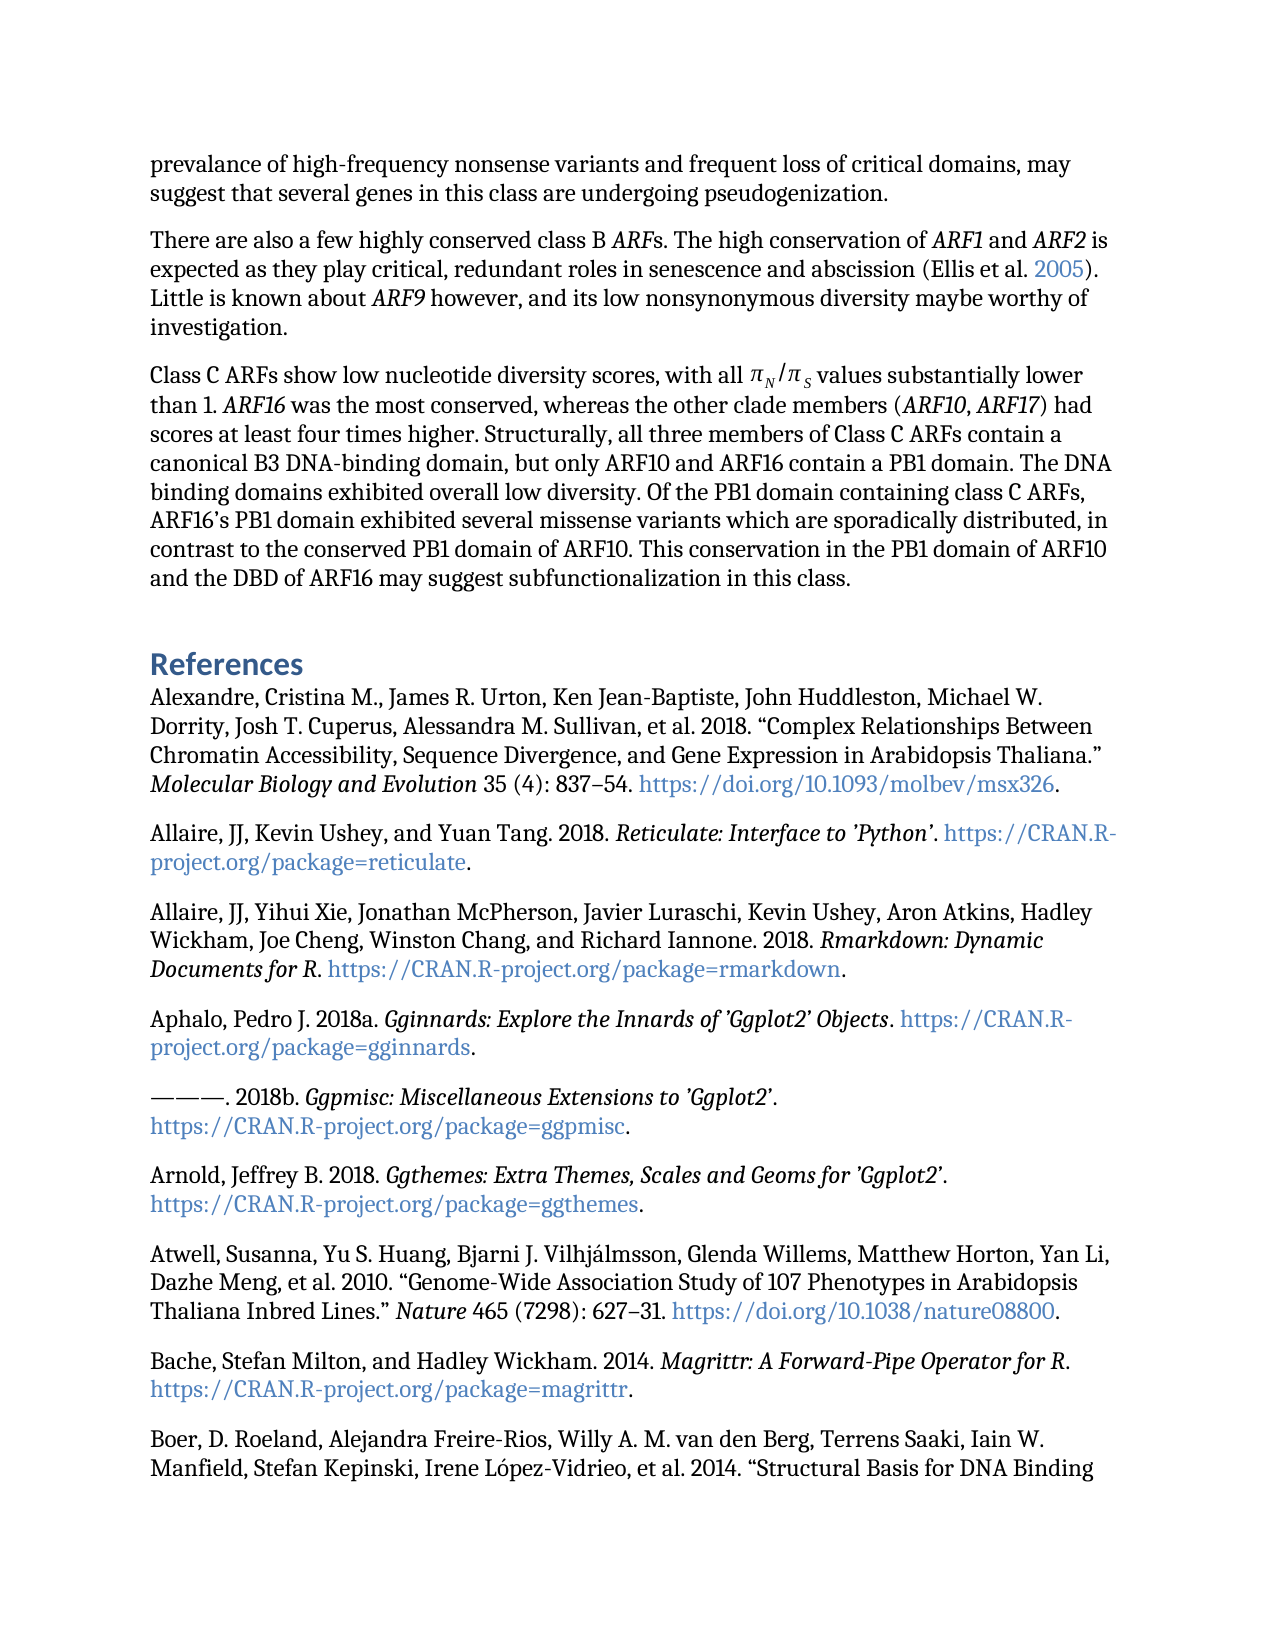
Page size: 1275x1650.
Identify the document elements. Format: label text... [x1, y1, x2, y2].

text ———. 2018b. Ggpmisc: Miscellaneous Extensions to ’Ggplot2’. https://CRAN.R-project.org/package=ggpmisc. [150, 1083, 1125, 1140]
text Allaire, JJ, Kevin Ushey, and Yuan Tang. 2018. Reticulate: Interface to ’Python’. https://CRAN.R-project.org/package=reticulate. [150, 819, 1125, 877]
text Alexandre, Cristina M., James R. Urton, Ken Jean-Baptiste, John Huddleston, Michael W. Dorrity, Josh T. Cuperus, Alessandra M. Sullivan, et al. 2018. “Complex Relationships Between Chromatin Accessibility, Sequence Divergence, and Gene Expression in Arabidopsis Thaliana.” Molecular Biology and Evolution 35 (4): 837–54. https://doi.org/10.1093/molbev/msx326. [150, 683, 1125, 798]
subtitle References [150, 643, 1125, 683]
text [150, 150, 1125, 207]
text Atwell, Susanna, Yu S. Huang, Bjarni J. Vilhjálmsson, Glenda Willems, Matthew Horton, Yan Li, Dazhe Meng, et al. 2010. “Genome-Wide Association Study of 107 Phenotypes in Arabidopsis Thaliana Inbred Lines.” Nature 465 (7298): 627–31. https://doi.org/10.1038/nature08800. [150, 1239, 1125, 1326]
text Bache, Stefan Milton, and Hadley Wickham. 2014. Magrittr: A Forward-Pipe Operator for R. https://CRAN.R-project.org/package=magrittr. [150, 1347, 1125, 1404]
text Aphalo, Pedro J. 2018a. Gginnards: Explore the Innards of ’Ggplot2’ Objects. https://CRAN.R-project.org/package=gginnards. [150, 1004, 1125, 1062]
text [150, 1425, 1125, 1482]
text Arnold, Jeffrey B. 2018. Ggthemes: Extra Themes, Scales and Geoms for ’Ggplot2’. https://CRAN.R-project.org/package=ggthemes. [150, 1161, 1125, 1219]
text Class C ARFs show low nucleotide diversity scores, with all values substantially lower than 1. ARF16 was the most conserved, whereas the other clade members (ARF10, ARF17) had scores at least four times higher. Structurally, all three members of Class C ARFs contain a canonical B3 DNA-binding domain, but only ARF10 and ARF16 contain a PB1 domain. The DNA binding domains exhibited overall low diversity. Of the PB1 domain containing class C ARFs, ARF16’s PB1 domain exhibited several missense variants which are sporadically distributed, in contrast to the conserved PB1 domain of ARF10. This conservation in the PB1 domain of ARF10 and the DBD of ARF16 may suggest subfunctionalization in this class. [150, 360, 1125, 593]
text Allaire, JJ, Yihui Xie, Jonathan McPherson, Javier Luraschi, Kevin Ushey, Aron Atkins, Hadley Wickham, Joe Cheng, Winston Chang, and Richard Iannone. 2018. Rmarkdown: Dynamic Documents for R. https://CRAN.R-project.org/package=rmarkdown. [150, 897, 1125, 984]
text There are also a few highly conserved class B ARFs. The high conservation of ARF1 and ARF2 is expected as they play critical, redundant roles in senescence and abscission (Ellis et al. 2005). Little is known about ARF9 however, and its low nonsynonymous diversity maybe worthy of investigation. [150, 226, 1125, 341]
